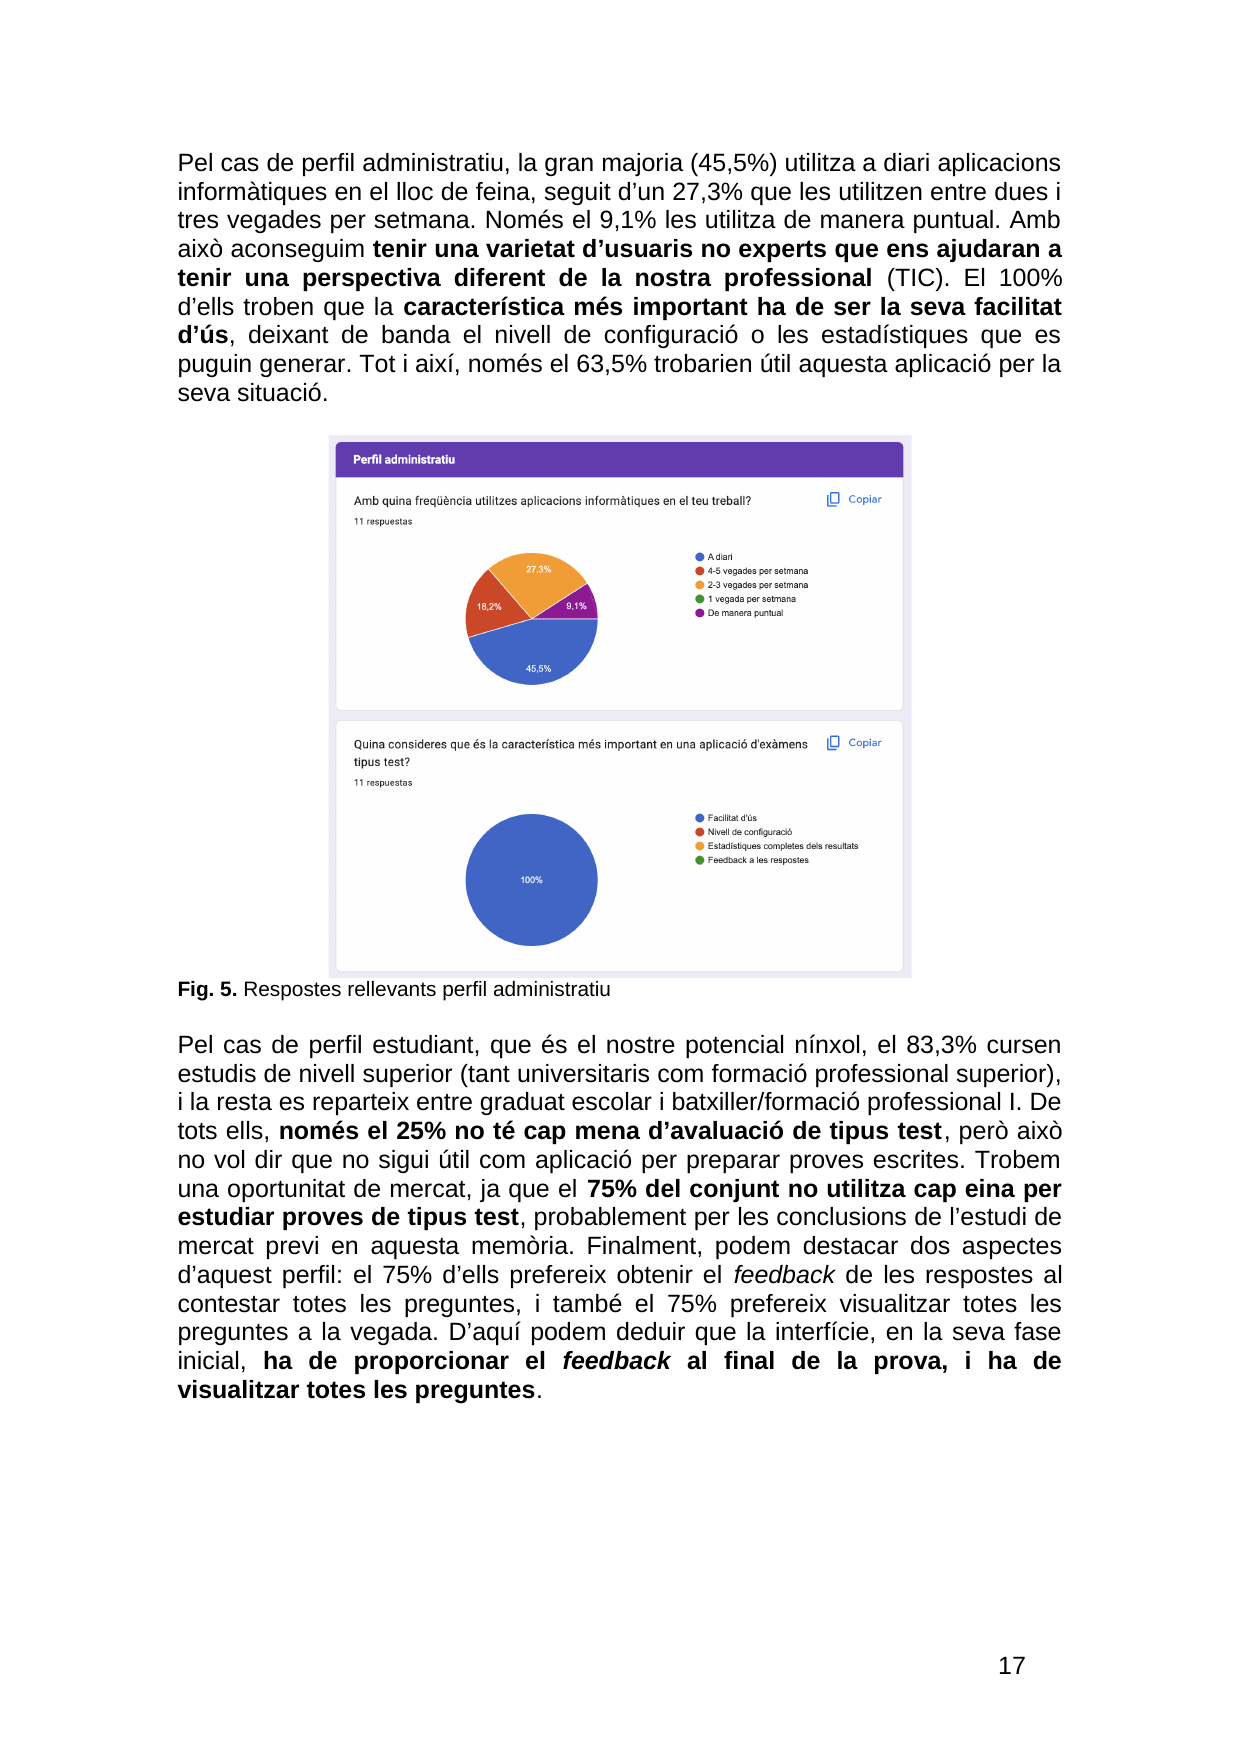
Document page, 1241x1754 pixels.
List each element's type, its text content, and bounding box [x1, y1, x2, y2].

text Fig. 5. Respostes rellevants perfil administratiu [177, 977, 1063, 1001]
picture [328, 435, 912, 978]
text Pel cas de perfil estudiant, que és el nostre potencial nínxol, el 83,3% cursen estudis de nivell superior (tant universitaris com formació professional superior), i la resta es reparteix entre graduat escolar i batxiller/formació professional I. De tots ells, només el 25% no té cap mena d’avaluació de tipus test, però això no vol dir que no sigui útil com aplicació per preparar proves escrites. Trobem una oportunitat de mercat, ja que el 75% del conjunt no utilitza cap eina per estudiar proves de tipus test, probablement per les conclusions de l’estudi de mercat previ en aquesta memòria. Finalment, podem destacar dos aspectes d’aquest perfil: el 75% d’ells prefereix obtenir el feedback de les respostes al contestar totes les preguntes, i també el 75% prefereix visualitzar totes les preguntes a la vegada. D’aquí podem deduir que la interfície, en la seva fase inicial, ha de proporcionar el feedback al final de la prova, i ha de visualitzar totes les preguntes. [177, 1030, 1063, 1404]
text Pel cas de perfil administratiu, la gran majoria (45,5%) utilitza a diari aplicacions informàtiques en el lloc de feina, seguit d’un 27,3% que les utilitzen entre dues i tres vegades per setmana. Només el 9,1% les utilitza de manera puntual. Amb això aconseguim tenir una varietat d’usuaris no experts que ens ajudaran a tenir una perspectiva diferent de la nostra professional (TIC). El 100% d’ells troben que la característica més important ha de ser la seva facilitat d’ús, deixant de banda el nivell de configuració o les estadístiques que es puguin generar. Tot i així, només el 63,5% trobarien útil aquesta aplicació per la seva situació. [177, 148, 1063, 406]
